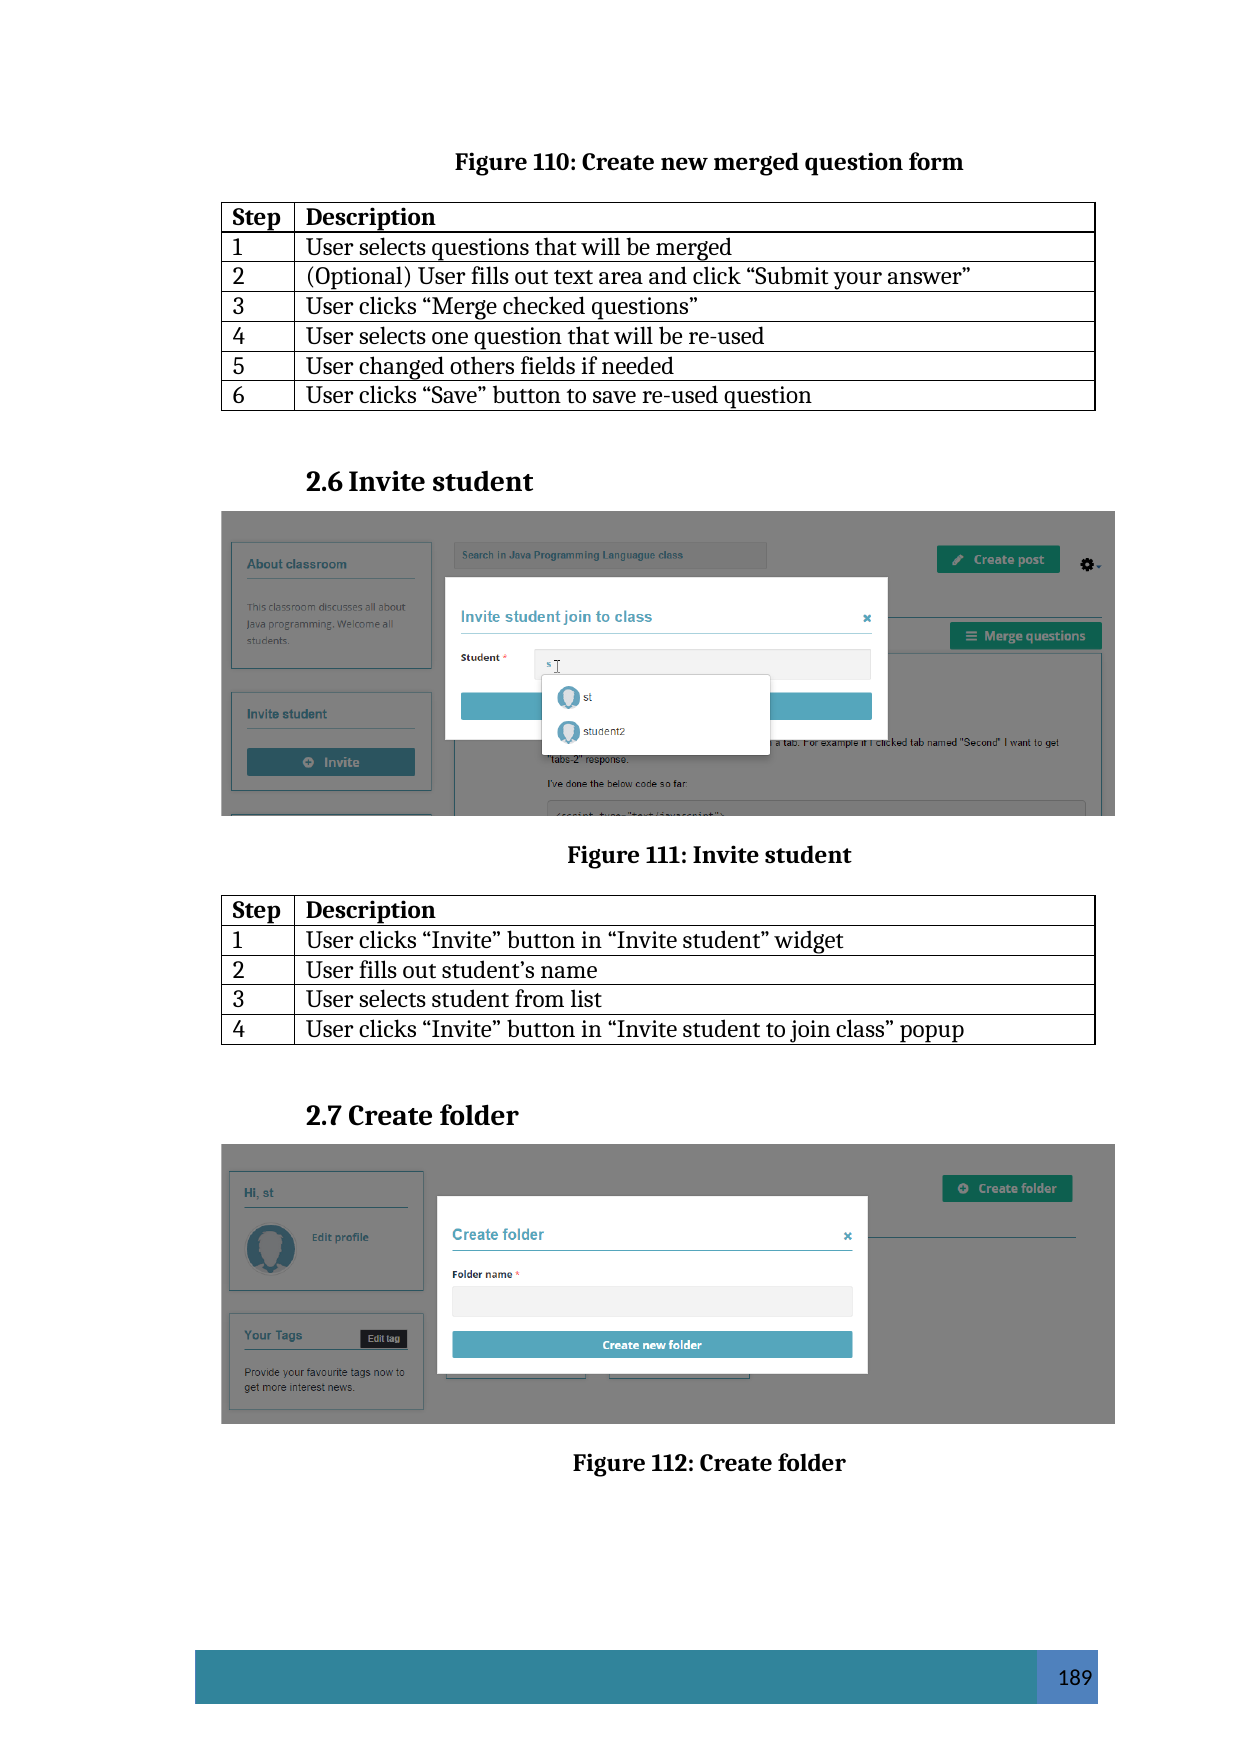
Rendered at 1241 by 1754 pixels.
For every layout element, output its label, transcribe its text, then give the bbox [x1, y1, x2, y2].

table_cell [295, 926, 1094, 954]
text Figure 112: Create folder [221, 1449, 1122, 1478]
picture [221, 511, 1115, 816]
picture [221, 1144, 1115, 1424]
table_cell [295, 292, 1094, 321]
subtitle Invite student [306, 465, 1122, 498]
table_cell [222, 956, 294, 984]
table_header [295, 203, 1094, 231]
text Figure 110: Create new merged question form [221, 148, 1122, 176]
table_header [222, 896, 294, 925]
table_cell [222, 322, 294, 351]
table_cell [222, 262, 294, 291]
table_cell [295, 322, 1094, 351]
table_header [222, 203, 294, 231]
subtitle Create folder [306, 1099, 1122, 1132]
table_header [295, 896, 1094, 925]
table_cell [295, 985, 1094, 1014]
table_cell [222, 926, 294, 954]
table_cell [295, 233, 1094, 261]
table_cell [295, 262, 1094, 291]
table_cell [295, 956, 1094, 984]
text Figure 111: Invite student [221, 841, 1122, 870]
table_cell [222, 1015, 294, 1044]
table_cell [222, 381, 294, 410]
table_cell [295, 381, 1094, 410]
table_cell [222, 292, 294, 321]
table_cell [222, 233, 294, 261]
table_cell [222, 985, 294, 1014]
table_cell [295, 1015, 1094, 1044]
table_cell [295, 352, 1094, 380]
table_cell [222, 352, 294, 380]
